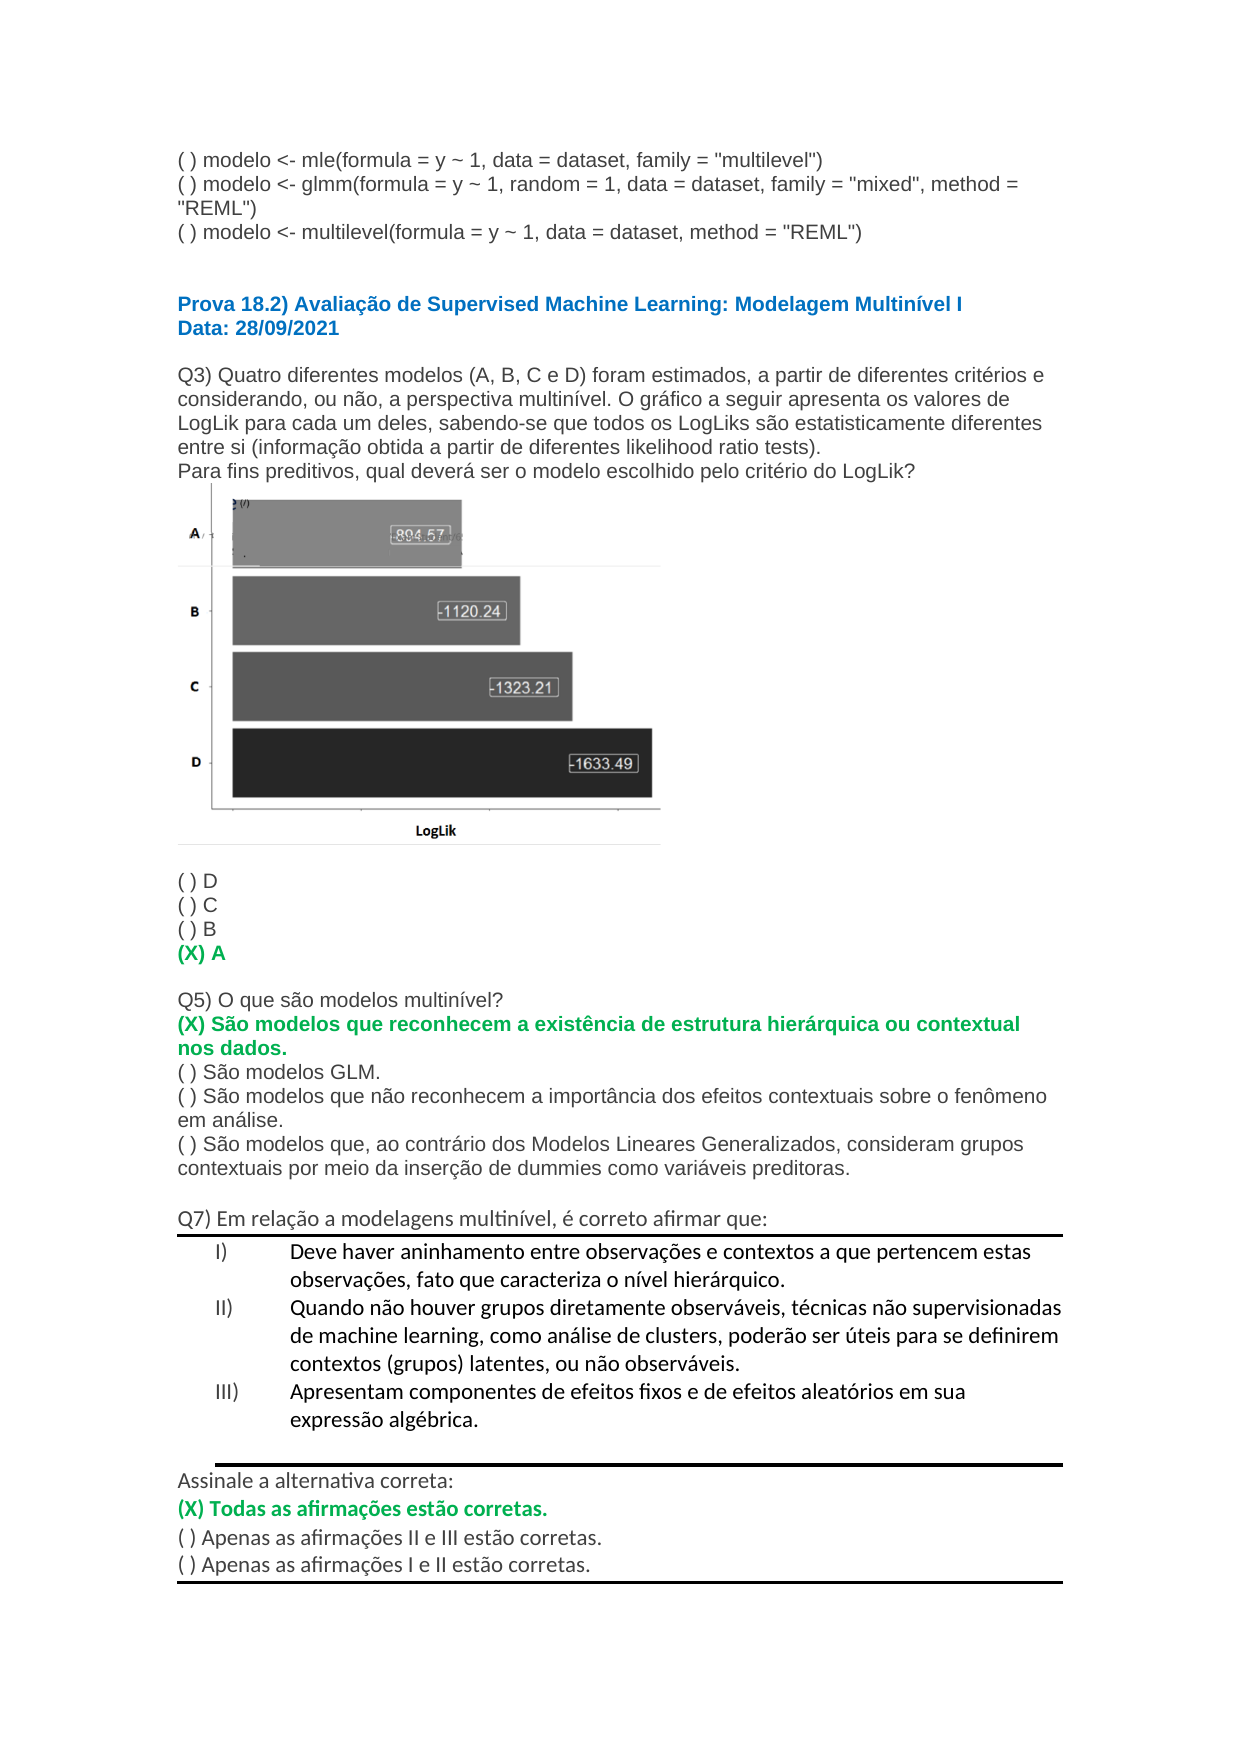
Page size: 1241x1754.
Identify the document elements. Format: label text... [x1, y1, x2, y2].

list Quando não houver grupos diretamente observáveis, técnicas não supervisionadas de machine learning, como análise de clusters, poderão ser úteis para se definirem contextos (grupos) latentes, ou não observáveis. [215, 1293, 1063, 1377]
text Q3) Quatro diferentes modelos (A, B, C e D) foram estimados, a partir de diferentes critérios e considerando, ou não, a perspectiva multinível. O gráfico a seguir apresenta os valores de LogLik para cada um deles, sabendo-se que todos os LogLiks são estatisticamente diferentes entre si (informação obtida a partir de diferentes likelihood ratio tests). [177, 363, 1063, 459]
text Para fins preditivos, qual deverá ser o modelo escolhido pelo critério do LogLik? [177, 459, 1063, 483]
list Deve haver aninhamento entre observações e contextos a que pertencem estas observações, fato que caracteriza o nível hierárquico. [215, 1237, 1063, 1293]
text ( ) C [177, 892, 1063, 916]
text ( ) D [177, 868, 1063, 892]
text (X) Todas as afirmações estão corretas. [177, 1494, 1063, 1523]
list Apresentam componentes de efeitos fixos e de efeitos aleatórios em sua expressão algébrica. [215, 1377, 1063, 1433]
text ( ) São modelos que não reconhecem a importância dos efeitos contextuais sobre o fenômeno em análise. [177, 1084, 1063, 1132]
text Prova 18.2) Avaliação de Supervised Machine Learning: Modelagem Multinível I Data: 28/09/2021 [177, 291, 1063, 339]
text Q5) O que são modelos multinível? [177, 988, 1063, 1012]
text ( ) Apenas as afirmações I e II estão corretas. [177, 1551, 1063, 1581]
text ( ) Apenas as afirmações II e III estão corretas. [177, 1523, 1063, 1551]
text (X) São modelos que reconhecem a existência de estrutura hierárquica ou contextual nos dados. [177, 1012, 1063, 1060]
text Assinale a alternativa correta: [177, 1467, 1063, 1494]
text (X) A [177, 940, 1063, 964]
text ( ) São modelos que, ao contrário dos Modelos Lineares Generalizados, consideram grupos contextuais por meio da inserção de dummies como variáveis preditoras. [177, 1132, 1063, 1180]
picture [177, 483, 661, 845]
text ( ) São modelos GLM. [177, 1060, 1063, 1084]
text Q7) Em relação a modelagens multinível, é correto afirmar que: [177, 1204, 1063, 1234]
text ( ) B [177, 916, 1063, 940]
text ( ) modelo <- multilevel(formula = y ~ 1, data = dataset, method = "REML") [177, 219, 1063, 243]
text ( ) modelo <- mle(formula = y ~ 1, data = dataset, family = "multilevel") [177, 148, 1063, 172]
text ( ) modelo <- glmm(formula = y ~ 1, random = 1, data = dataset, family = "mixed", method = "REML") [177, 172, 1063, 219]
